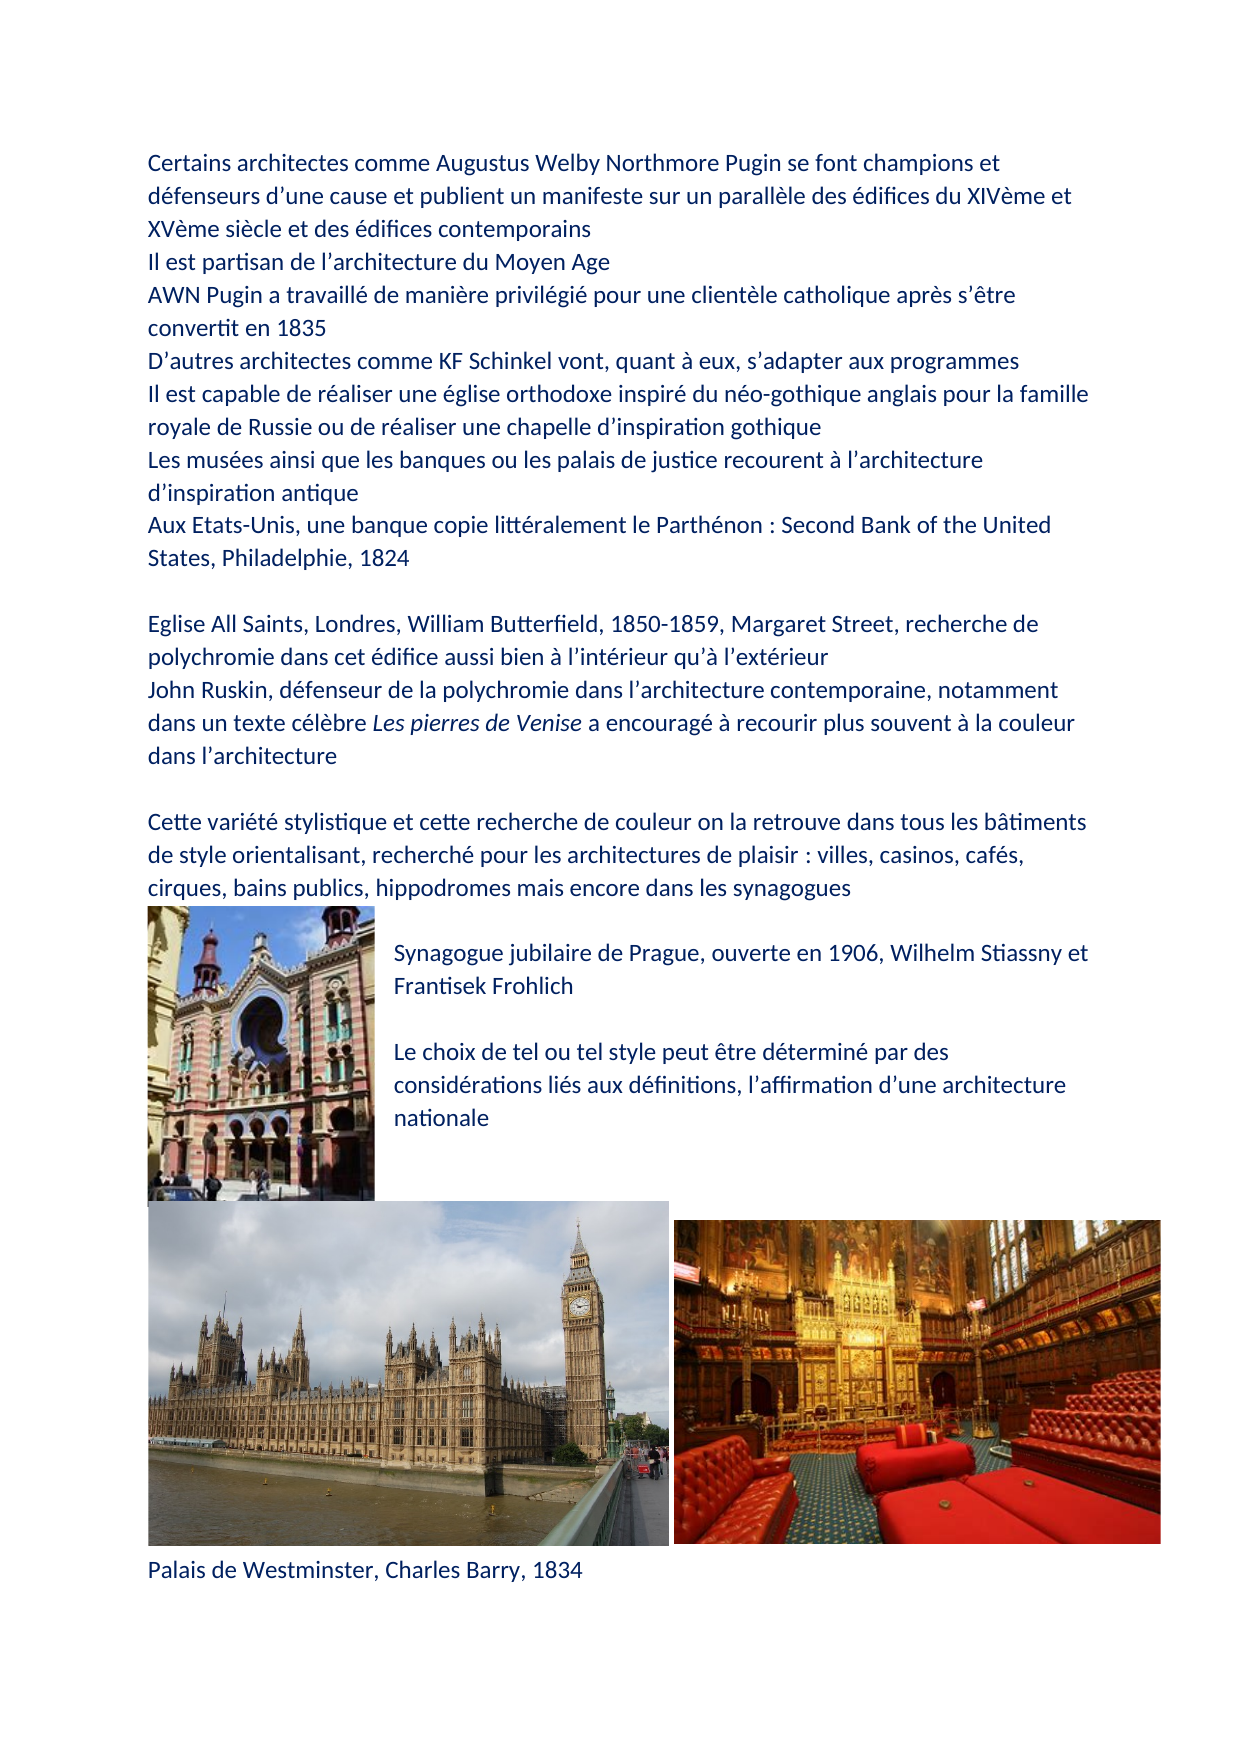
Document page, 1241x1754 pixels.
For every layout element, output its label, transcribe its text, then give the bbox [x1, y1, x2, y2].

text John Ruskin, défenseur de la polychromie dans l’architecture contemporaine, notamment dans un texte célèbre Les pierres de Venise a encouragé à recourir plus souvent à la couleur dans l’architecture [148, 674, 1093, 771]
text Les musées ainsi que les banques ou les palais de justice recourent à l’architecture d’inspiration antique [148, 444, 1093, 507]
text Cette variété stylistique et cette recherche de couleur on la retrouve dans tous les bâtiments de style orientalisant, recherché pour les architectures de plaisir : villes, casinos, cafés, cirques, bains publics, hippodromes mais encore dans les synagogues [148, 806, 1093, 902]
text Synagogue jubilaire de Prague, ouverte en 1906, Wilhelm Stiassny et Frantisek Frohlich [375, 938, 1093, 1001]
text Eglise All Saints, Londres, William Butterfield, 1850-1859, Margaret Street, recherche de polychromie dans cet édifice aussi bien à l’intérieur qu’à l’extérieur [148, 608, 1093, 672]
text Le choix de tel ou tel style peut être déterminé par des considérations liés aux définitions, l’affirmation d’une architecture nationale [375, 1036, 1093, 1133]
text AWN Pugin a travaillé de manière privilégié pour une clientèle catholique après s’être convertit en 1835 [148, 279, 1093, 343]
picture [146, 906, 669, 1545]
text D’autres architectes comme KF Schinkel vont, quant à eux, s’adapter aux programmes [148, 345, 1093, 376]
text Certains architectes comme Augustus Welby Northmore Pugin se font champions et défenseurs d’une cause et publient un manifeste sur un parallèle des édifices du XIVème et XVème siècle et des édifices contemporains [148, 148, 1093, 244]
picture [674, 1220, 1161, 1544]
text Il est partisan de l’architecture du Moyen Age [148, 246, 1093, 277]
text Aux Etats-Unis, une banque copie littéralement le Parthénon : Second Bank of the United States, Philadelphie, 1824 [148, 510, 1093, 573]
text Il est capable de réaliser une église orthodoxe inspiré du néo-gothique anglais pour la famille royale de Russie ou de réaliser une chapelle d’inspiration gothique [148, 378, 1093, 441]
